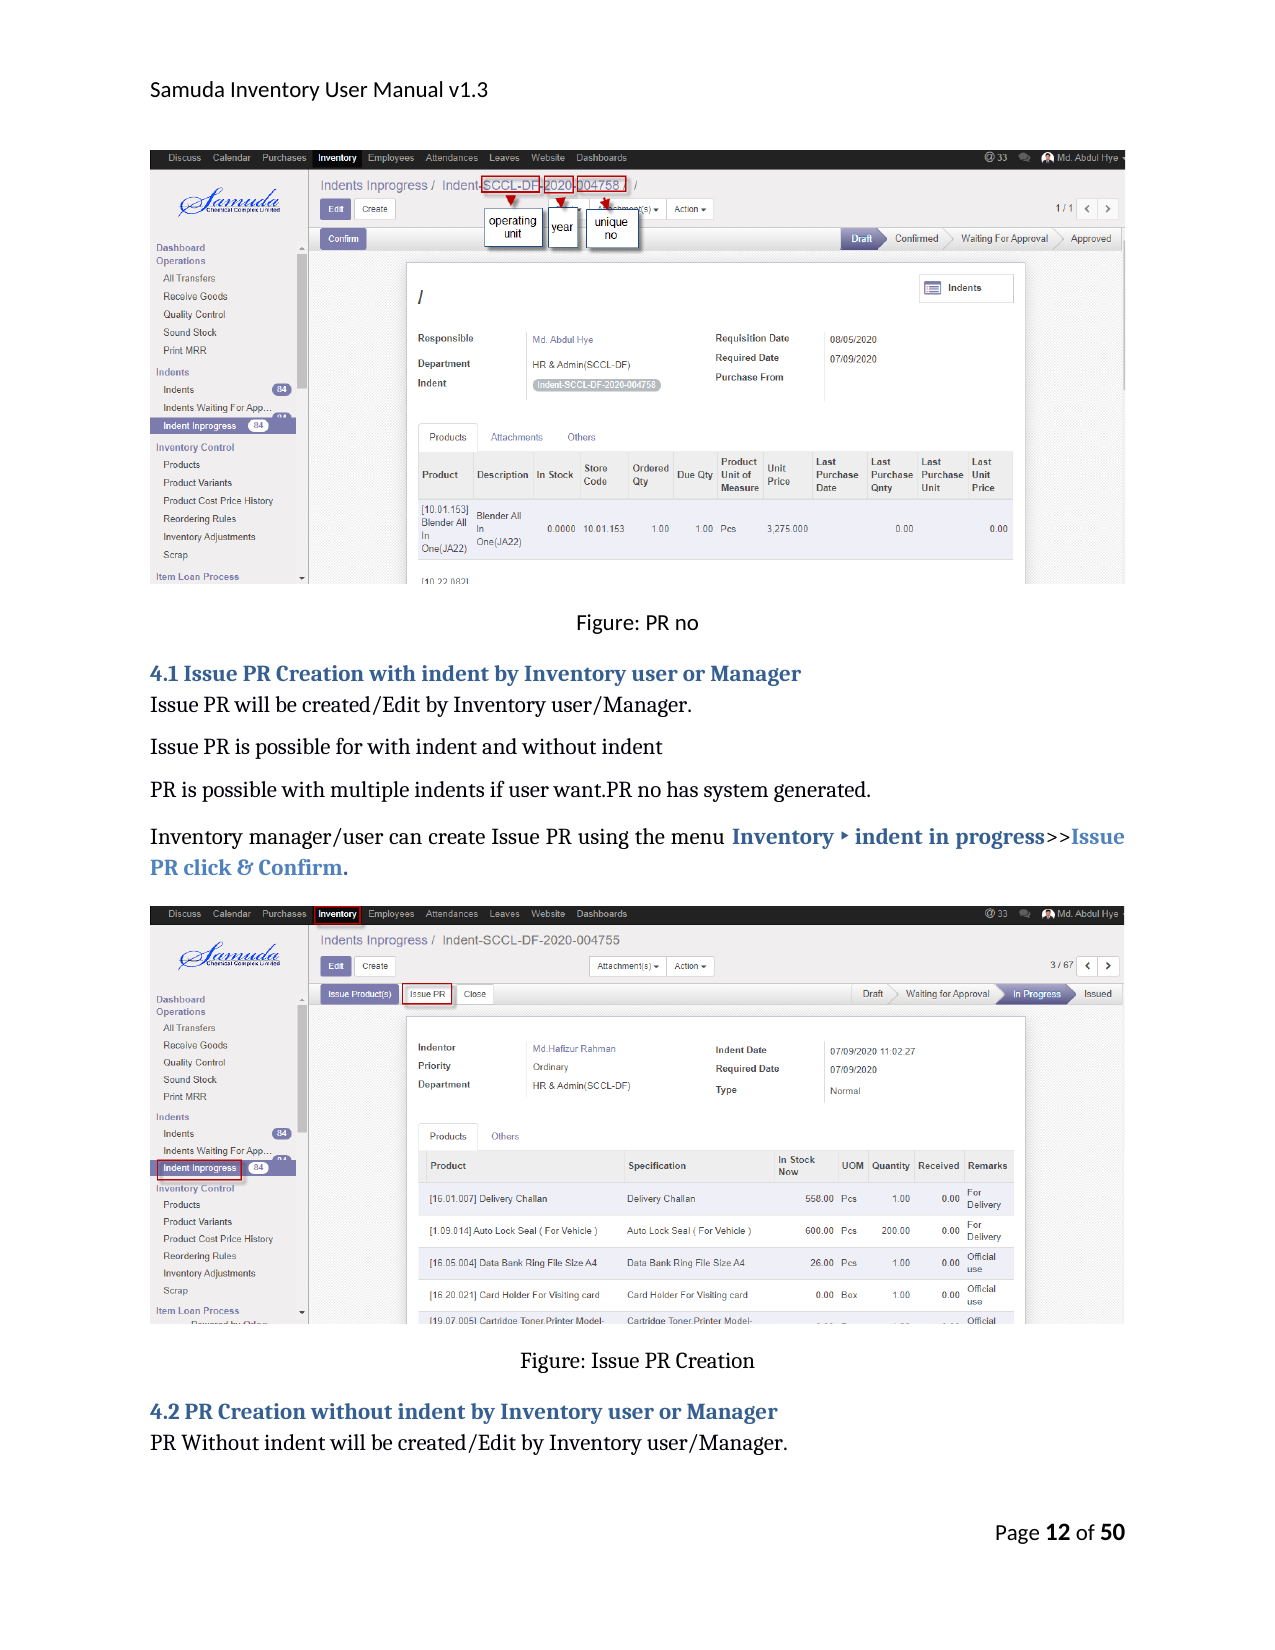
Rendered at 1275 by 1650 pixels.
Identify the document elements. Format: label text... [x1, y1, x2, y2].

text PR Without indent will be created/Edit by Inventory user/Manager. [150, 1429, 1125, 1456]
text Inventory manager/user can create Issue PR using the menu Inventory ‣ indent in progress>>Issue PR click & Confirm. [150, 820, 1125, 881]
text Figure: PR no [150, 608, 1125, 636]
text Issue PR will be created/Edit by Inventory user/Manager. [150, 691, 1125, 718]
picture [150, 150, 1125, 584]
text PR is possible with multiple indents if user want.PR no has system generated. [150, 777, 1125, 803]
text Issue PR is possible for with indent and without indent [150, 734, 1125, 761]
subtitle 4.1 Issue PR Creation with indent by Inventory user or Manager [150, 661, 1125, 687]
picture [150, 906, 1125, 1324]
subtitle 4.2 PR Creation without indent by Inventory user or Manager [150, 1399, 1125, 1426]
text Figure: Issue PR Creation [150, 1348, 1125, 1374]
